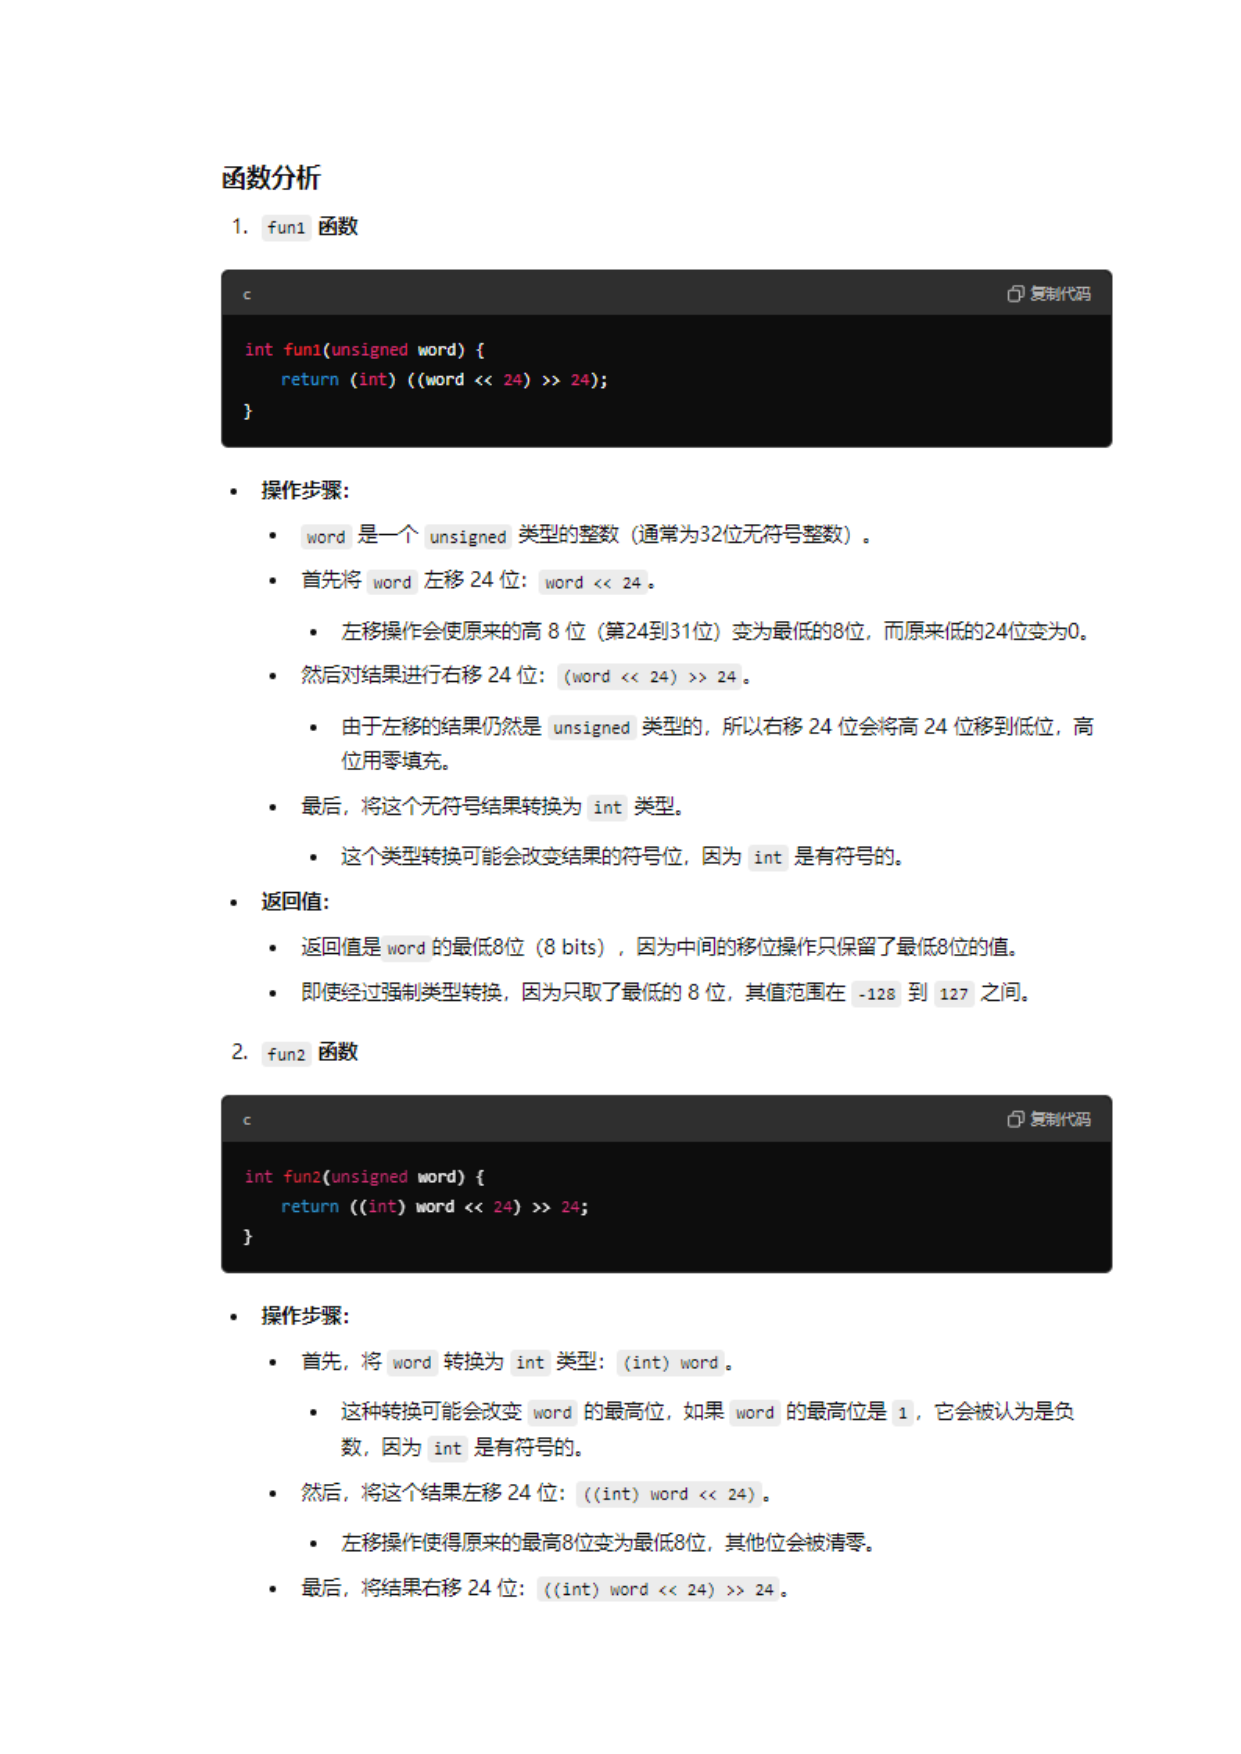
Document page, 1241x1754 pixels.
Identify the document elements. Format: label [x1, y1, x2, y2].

picture [187, 151, 1180, 1603]
